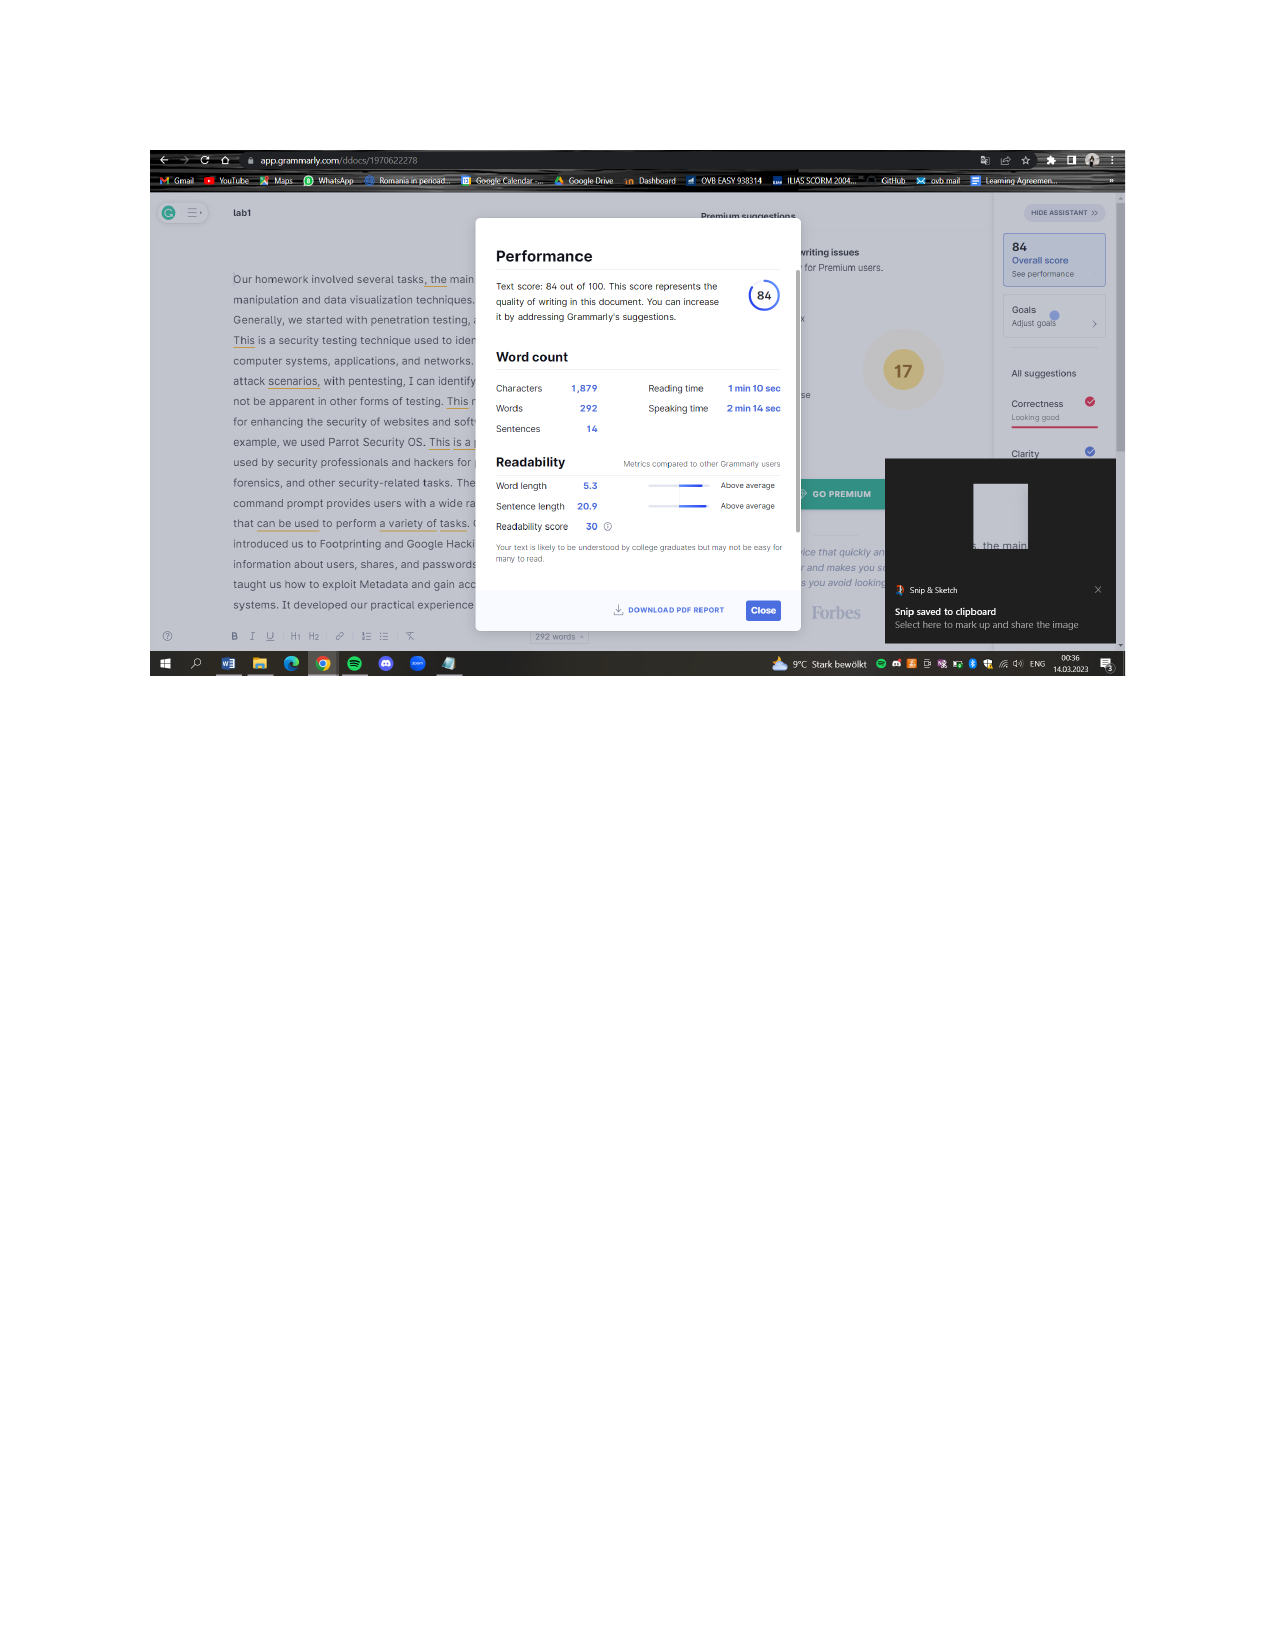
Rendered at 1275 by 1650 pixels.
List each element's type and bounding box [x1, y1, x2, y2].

picture [150, 150, 1125, 676]
